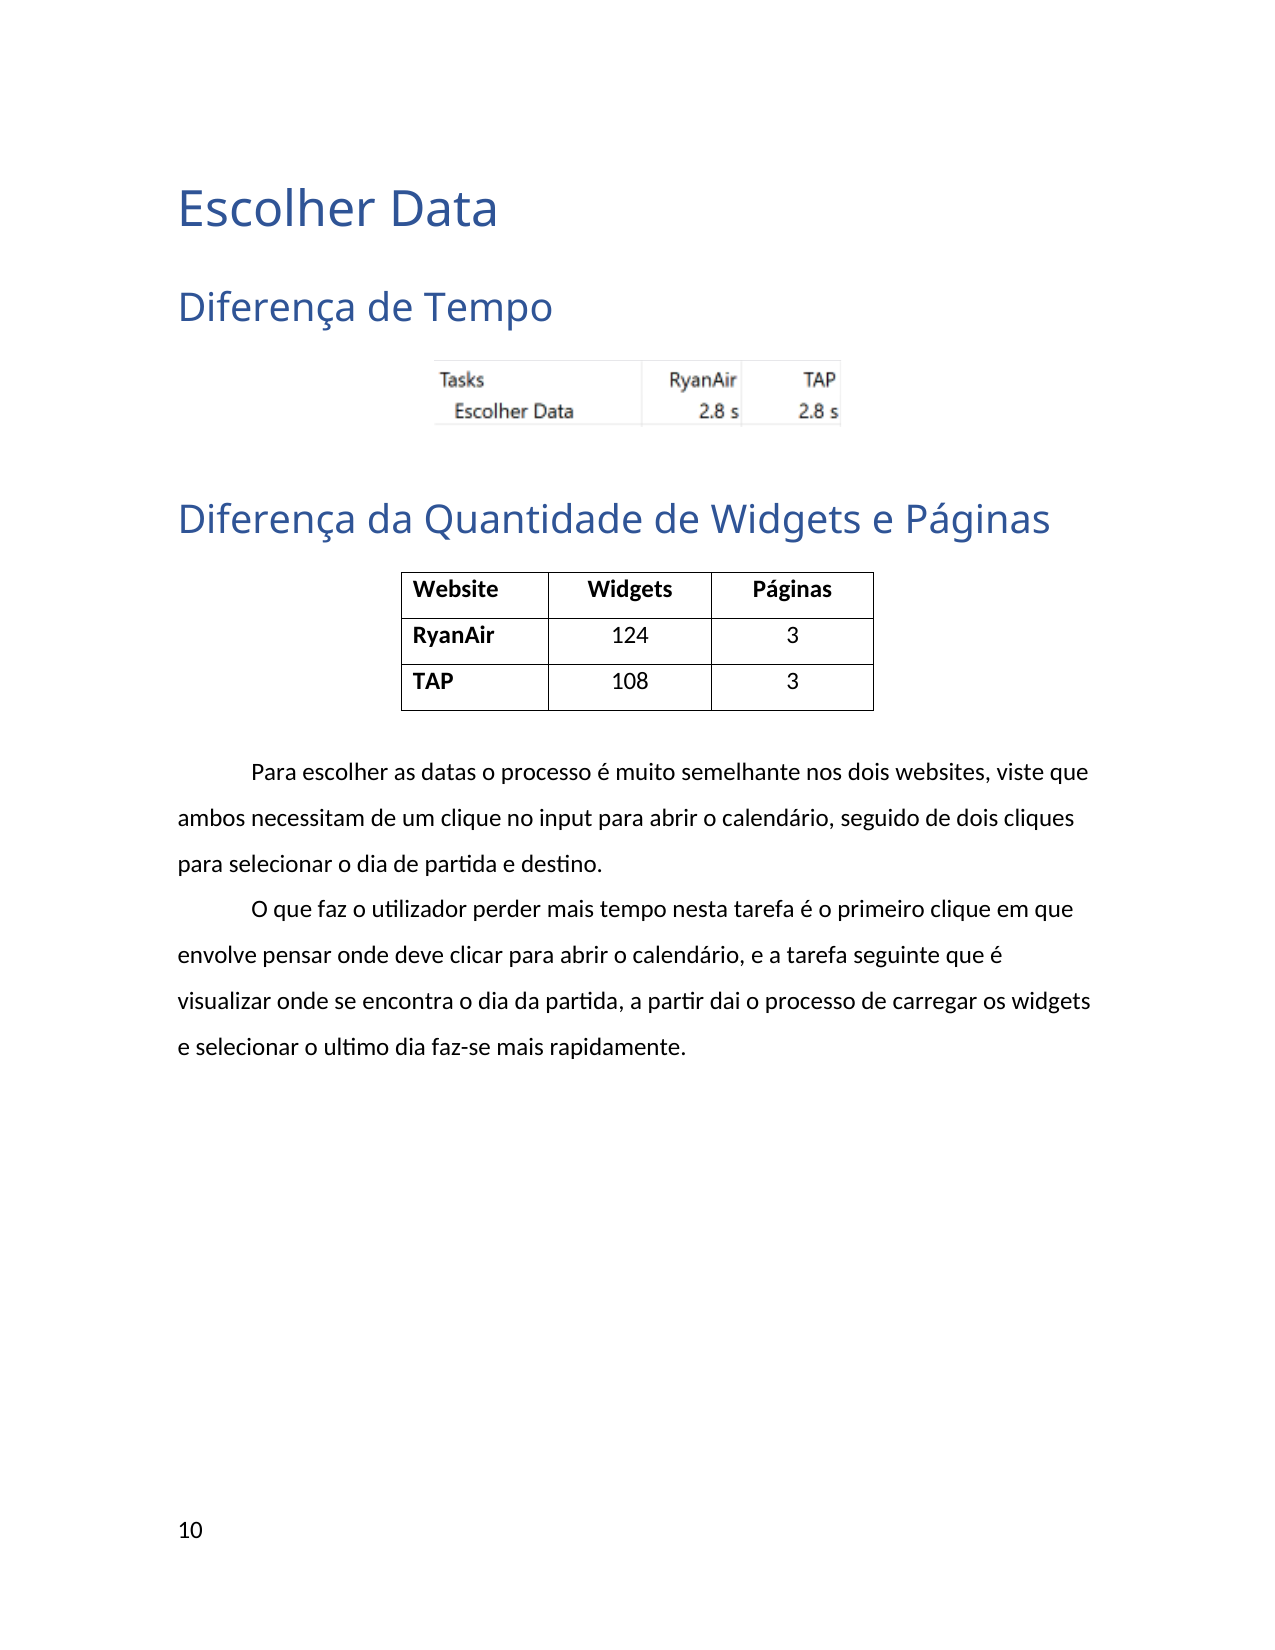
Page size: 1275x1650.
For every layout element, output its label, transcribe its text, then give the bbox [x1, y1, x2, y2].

table_header Páginas [712, 573, 873, 618]
table_cell 3 [712, 665, 873, 710]
table_cell 124 [549, 619, 711, 664]
text Para escolher as datas o processo é muito semelhante nos dois websites, viste que ambos necessitam de um clique no input para abrir o calendário, seguido de dois cliques para selecionar o dia de partida e destino. [177, 756, 1098, 878]
table_cell 3 [712, 619, 873, 664]
subtitle Diferença de Tempo [177, 279, 1098, 333]
table_cell RyanAir [402, 619, 548, 664]
table_header Widgets [549, 573, 711, 618]
table_header Website [402, 573, 548, 618]
table_cell 108 [549, 665, 711, 710]
subtitle Escolher Data [177, 173, 1098, 241]
text O que faz o utilizador perder mais tempo nesta tarefa é o primeiro clique em que envolve pensar onde deve clicar para abrir o calendário, e a tarefa seguinte que é visualizar onde se encontra o dia da partida, a partir dai o processo de carregar os widgets e selecionar o ultimo dia faz-se mais rapidamente. [177, 894, 1098, 1061]
subtitle Diferença da Quantidade de Widgets e Páginas [177, 491, 1098, 545]
picture [434, 360, 842, 427]
table_cell TAP [402, 665, 548, 710]
